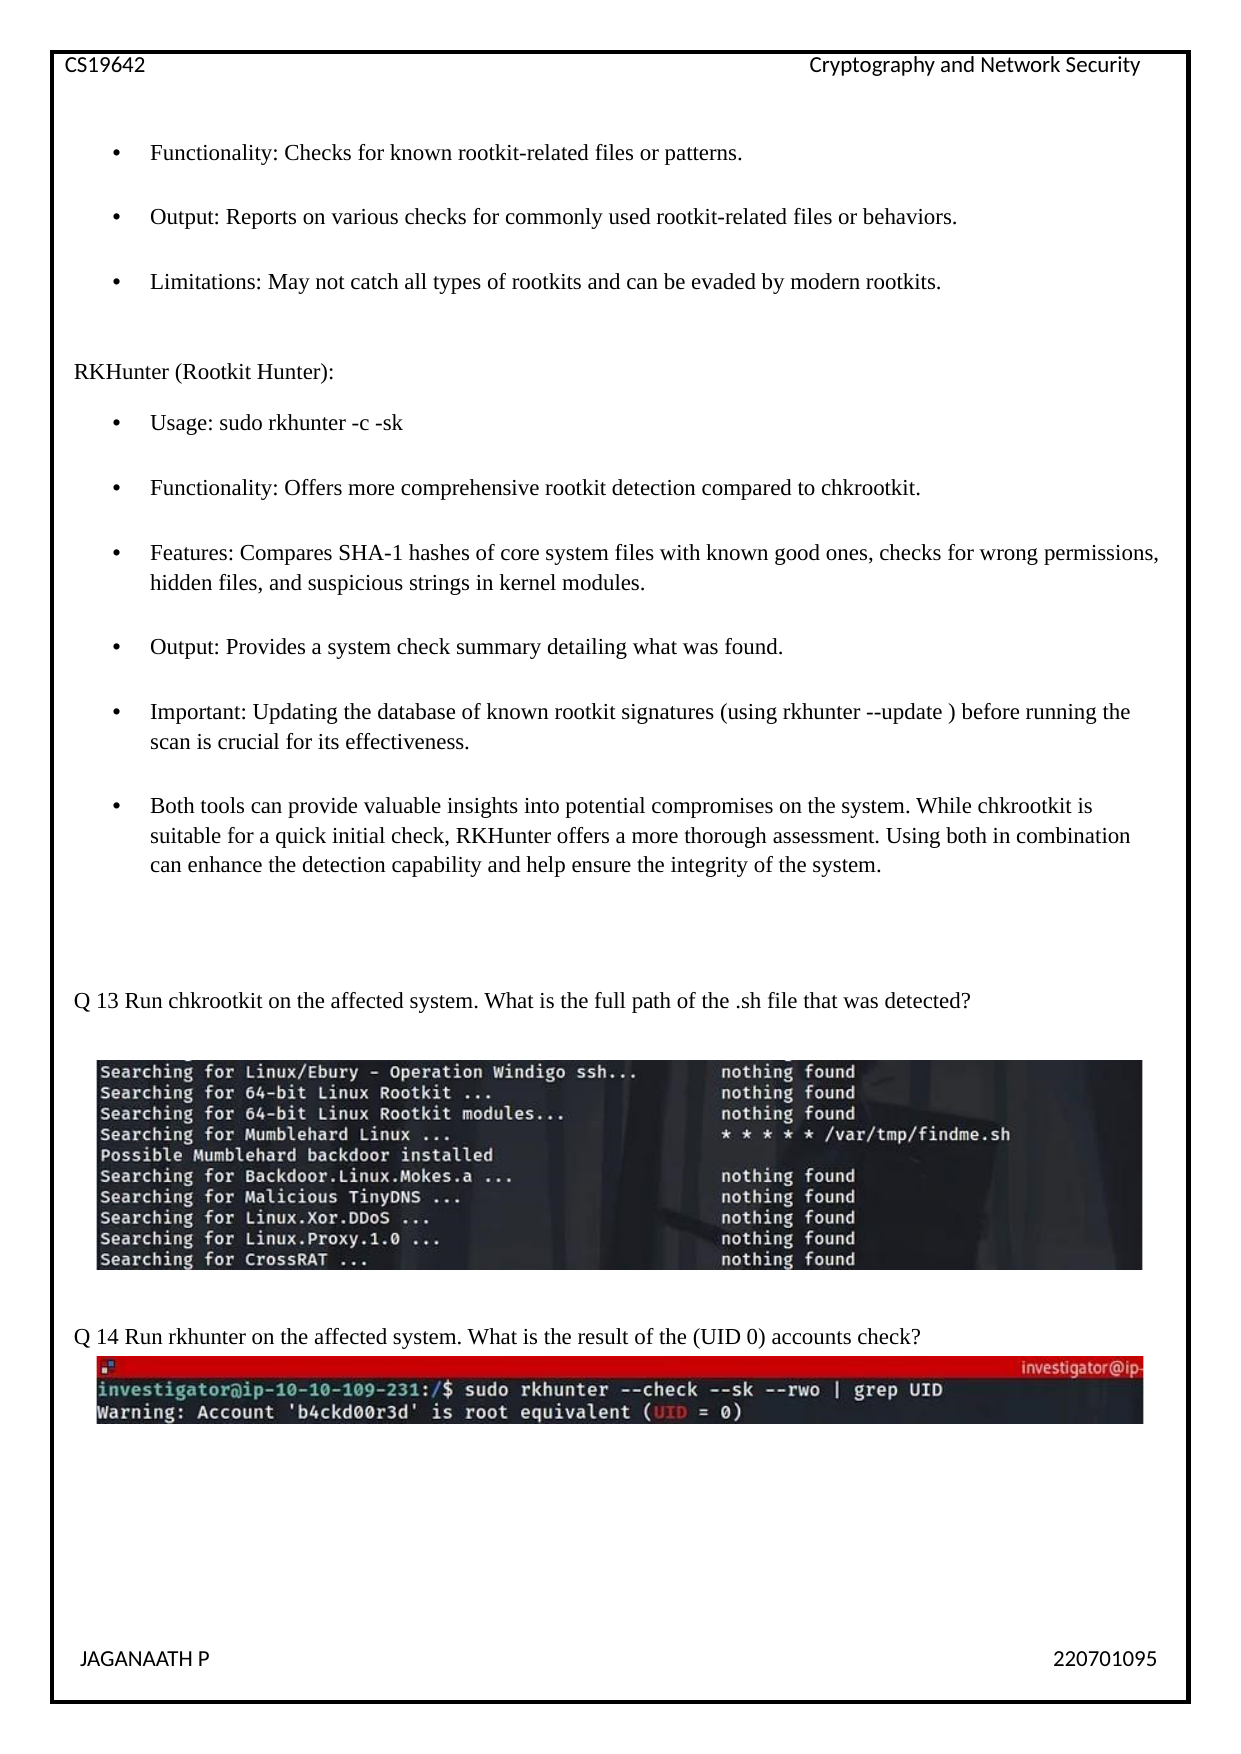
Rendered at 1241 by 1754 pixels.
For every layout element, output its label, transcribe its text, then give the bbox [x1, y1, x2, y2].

picture [96, 1060, 1143, 1270]
list Functionality: Checks for known rootkit-related files or patterns. [112, 139, 1166, 165]
text scan is crucial for its effectiveness. [150, 728, 1166, 754]
text Q 13 Run chkrootkit on the affected system. What is the full path of the .sh file that was detected? [73, 987, 1166, 1014]
list Features: Compares SHA-1 hashes of core system files with known good ones, checks for wrong permissions, [112, 538, 1166, 565]
list Both tools can provide valuable insights into potential compromises on the system. While chkrootkit is suitable for a quick initial check, RKHunter offers a more thorough assessment. Using both in combination can enhance the detection capability and help ensure the integrity of the system. [112, 792, 1166, 878]
text hidden files, and suspicious strings in kernel modules. [150, 569, 1166, 595]
list Usage: sudo rkhunter -c -sk [112, 409, 1166, 436]
list Limitations: May not catch all types of rootkits and can be evaded by modern rootkits. [112, 268, 1166, 294]
list Output: Provides a system check summary detailing what was found. [112, 633, 1166, 659]
text Q 14 Run rkhunter on the affected system. What is the result of the (UID 0) accounts check? [73, 1323, 1166, 1350]
text RKHunter (Rootkit Hunter): [73, 358, 1166, 384]
list Output: Reports on various checks for commonly used rootkit-related files or behaviors. [112, 203, 1166, 230]
picture [96, 1356, 1144, 1424]
list Important: Updating the database of known rootkit signatures (using rkhunter --update ) before running the [112, 698, 1166, 724]
list Functionality: Offers more comprehensive rootkit detection compared to chkrootkit. [112, 474, 1166, 500]
